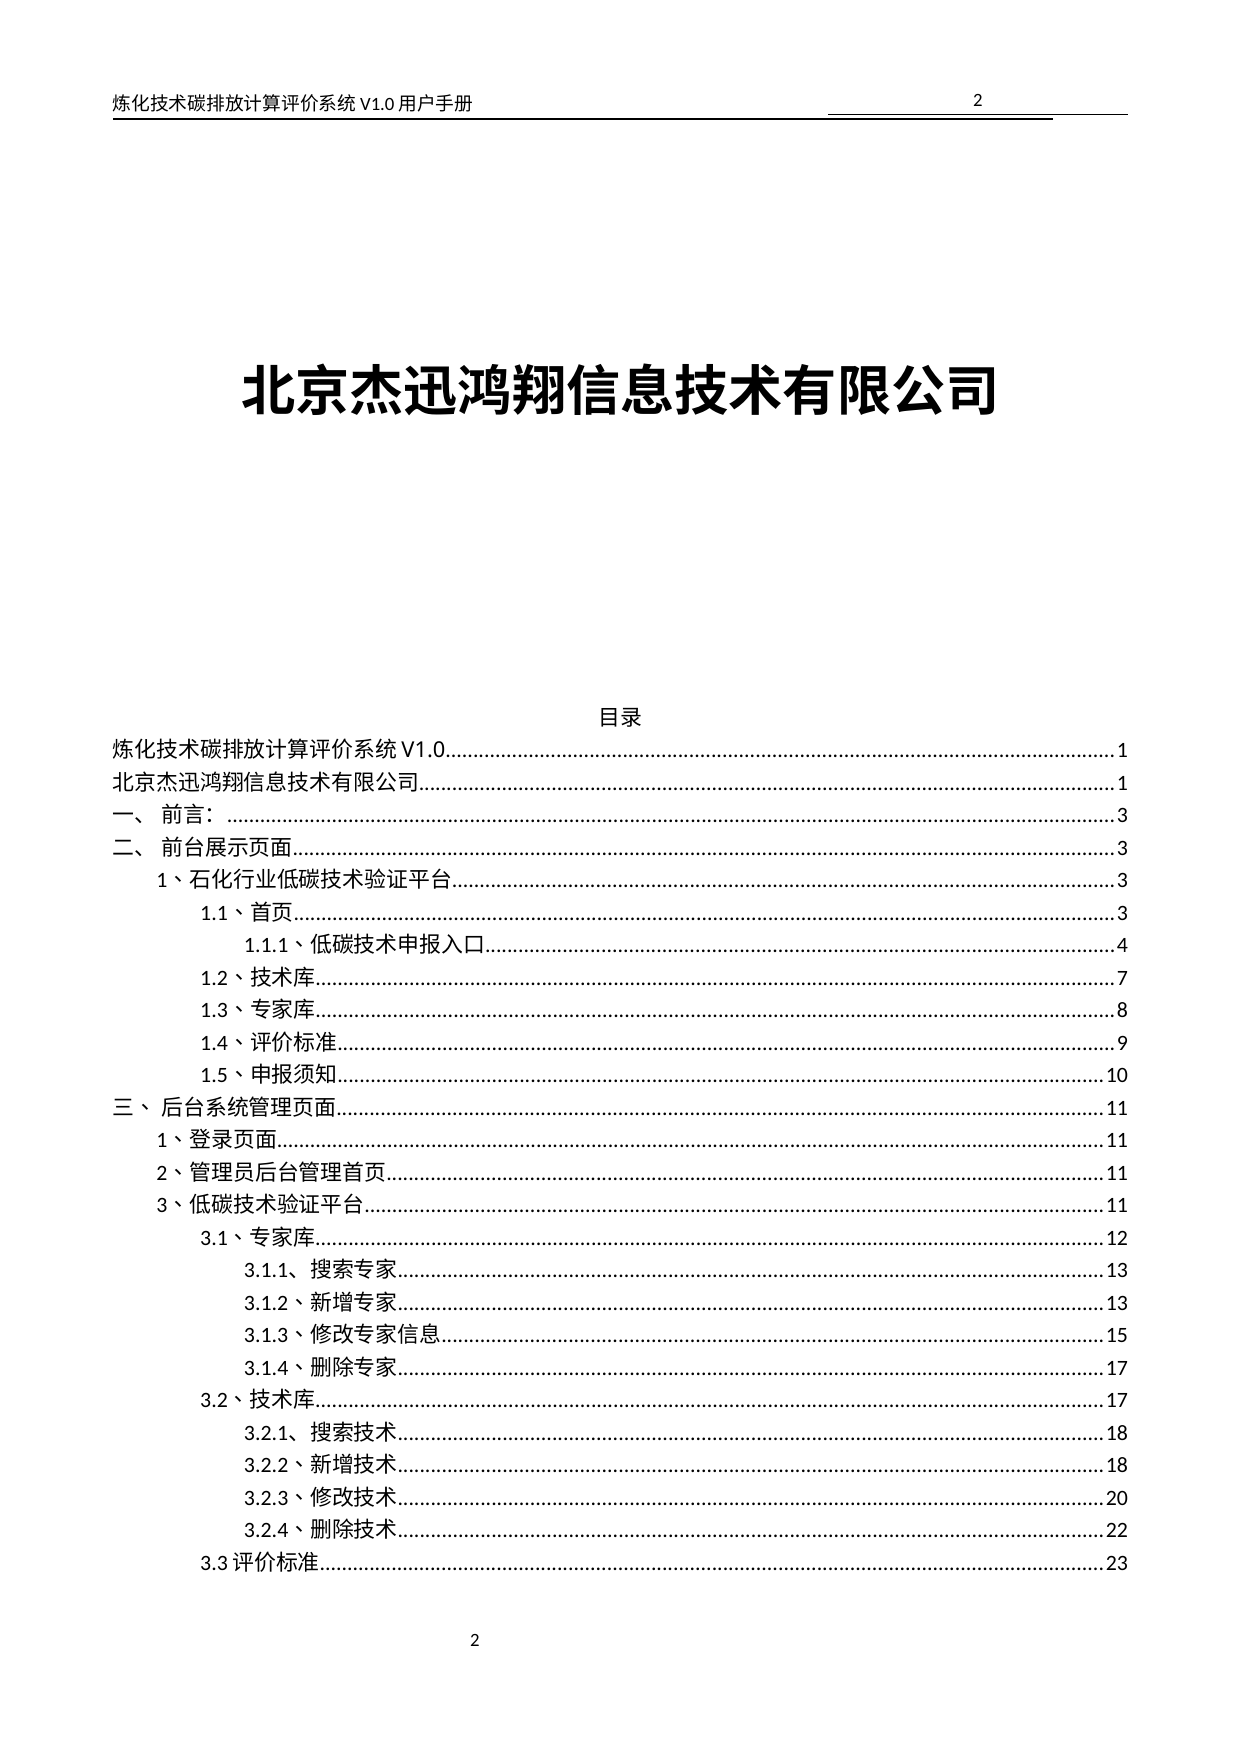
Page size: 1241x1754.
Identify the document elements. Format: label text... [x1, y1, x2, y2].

text 北京杰迅鸿翔信息技术有限公司 [112, 338, 1128, 435]
